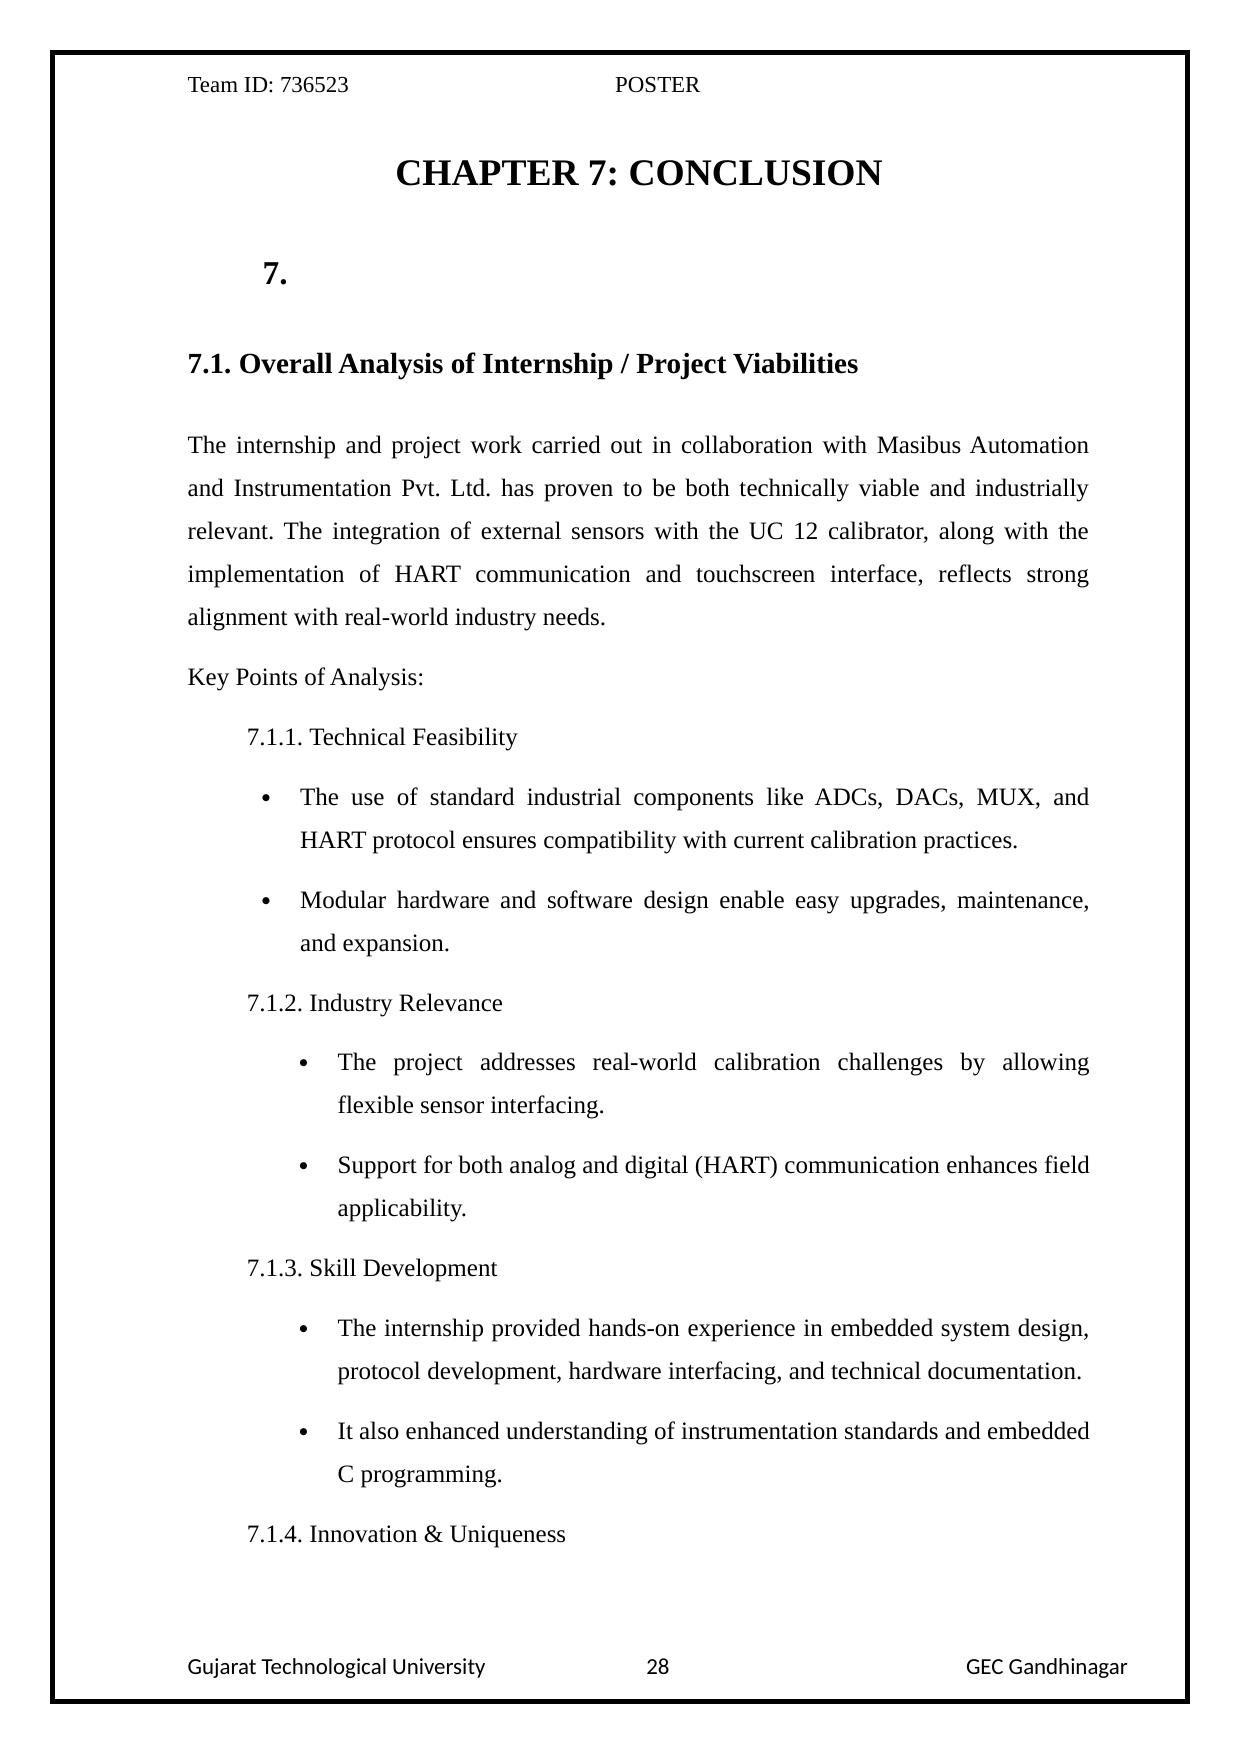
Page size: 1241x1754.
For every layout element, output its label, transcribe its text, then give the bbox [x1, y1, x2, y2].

list Skill Development [247, 1253, 1090, 1282]
list The project addresses real-world calibration challenges by allowing flexible sensor interfacing. [300, 1047, 1090, 1119]
list The internship provided hands-on experience in embedded system design, protocol development, hardware interfacing, and technical documentation. [300, 1313, 1090, 1385]
list Modular hardware and software design enable easy upgrades, maintenance, and expansion. [262, 885, 1090, 957]
subtitle CHAPTER 7: CONCLUSION [187, 150, 1090, 193]
list Industry Relevance [247, 988, 1090, 1016]
list Technical Feasibility [247, 722, 1090, 751]
list Innovation & Uniqueness [247, 1519, 1090, 1548]
text The internship and project work carried out in collaboration with Masibus Automation and Instrumentation Pvt. Ltd. has proven to be both technically viable and industrially relevant. The integration of external sensors with the UC 12 calibrator, along with the implementation of HART communication and touchscreen interface, reflects strong alignment with real-world industry needs. [187, 430, 1090, 631]
text Key Points of Analysis: [187, 662, 1090, 691]
subtitle Overall Analysis of Internship / Project Viabilities [187, 346, 1090, 380]
list The use of standard industrial components like ADCs, DACs, MUX, and HART protocol ensures compatibility with current calibration practices. [262, 782, 1090, 854]
list It also enhanced understanding of instrumentation standards and embedded C programming. [300, 1416, 1090, 1488]
list Support for both analog and digital (HART) communication enhances field applicability. [300, 1150, 1090, 1222]
